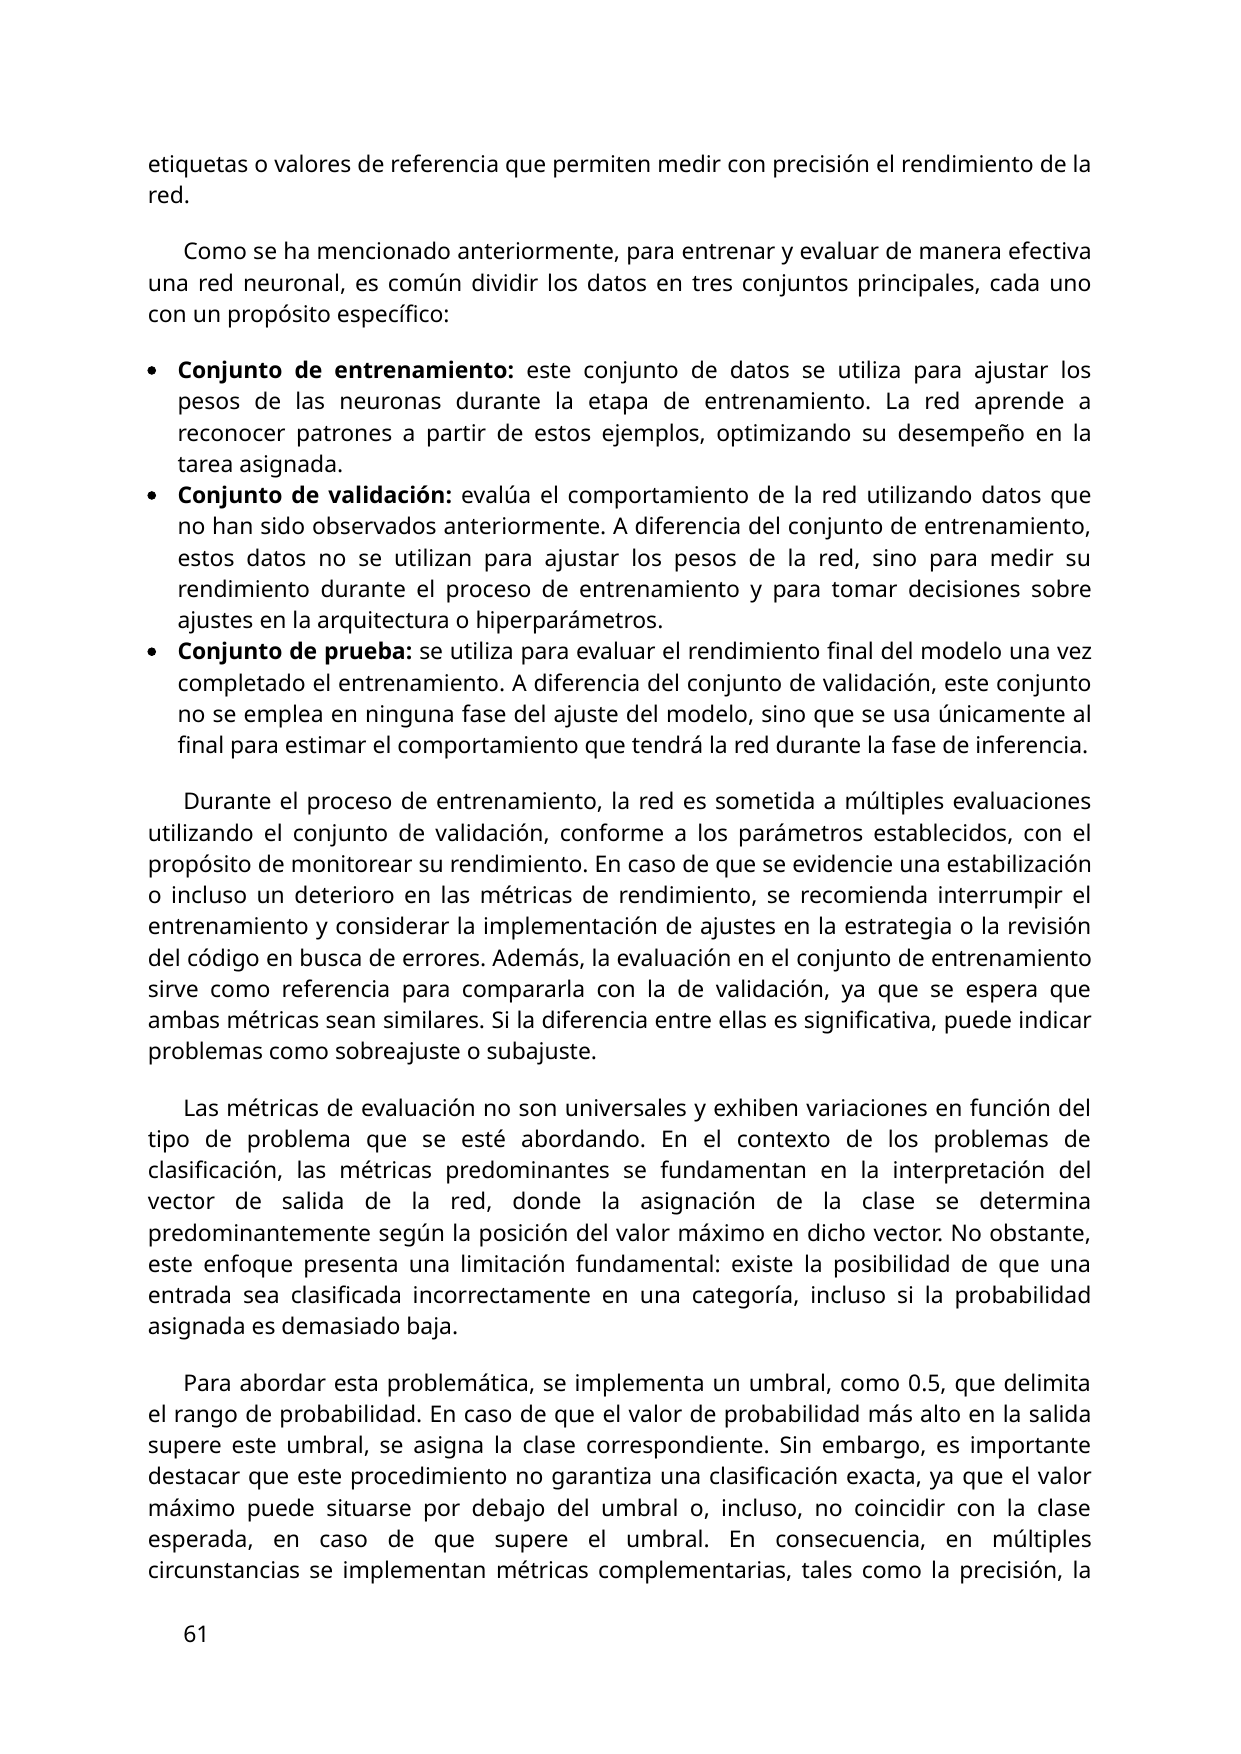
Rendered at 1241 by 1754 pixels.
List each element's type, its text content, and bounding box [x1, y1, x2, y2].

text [148, 1366, 1092, 1585]
list Conjunto de entrenamiento: este conjunto de datos se utiliza para ajustar los pesos de las neuronas durante la etapa de entrenamiento. La red aprende a reconocer patrones a partir de estos ejemplos, optimizando su desempeño en la tarea asignada. [148, 354, 1092, 479]
text Como se ha mencionado anteriormente, para entrenar y evaluar de manera efectiva una red neuronal, es común dividir los datos en tres conjuntos principales, cada uno con un propósito específico: [148, 235, 1092, 329]
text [148, 148, 1092, 210]
text Las métricas de evaluación no son universales y exhiben variaciones en función del tipo de problema que se esté abordando. En el contexto de los problemas de clasificación, las métricas predominantes se fundamentan en la interpretación del vector de salida de la red, donde la asignación de la clase se determina predominantemente según la posición del valor máximo en dicho vector. No obstante, este enfoque presenta una limitación fundamental: existe la posibilidad de que una entrada sea clasificada incorrectamente en una categoría, incluso si la probabilidad asignada es demasiado baja. [148, 1091, 1092, 1341]
list Conjunto de validación: evalúa el comportamiento de la red utilizando datos que no han sido observados anteriormente. A diferencia del conjunto de entrenamiento, estos datos no se utilizan para ajustar los pesos de la red, sino para medir su rendimiento durante el proceso de entrenamiento y para tomar decisiones sobre ajustes en la arquitectura o hiperparámetros. [148, 479, 1092, 635]
list Conjunto de prueba: se utiliza para evaluar el rendimiento final del modelo una vez completado el entrenamiento. A diferencia del conjunto de validación, este conjunto no se emplea en ninguna fase del ajuste del modelo, sino que se usa únicamente al final para estimar el comportamiento que tendrá la red durante la fase de inferencia. [148, 635, 1092, 760]
text Durante el proceso de entrenamiento, la red es sometida a múltiples evaluaciones utilizando el conjunto de validación, conforme a los parámetros establecidos, con el propósito de monitorear su rendimiento. En caso de que se evidencie una estabilización o incluso un deterioro en las métricas de rendimiento, se recomienda interrumpir el entrenamiento y considerar la implementación de ajustes en la estrategia o la revisión del código en busca de errores. Además, la evaluación en el conjunto de entrenamiento sirve como referencia para compararla con la de validación, ya que se espera que ambas métricas sean similares. Si la diferencia entre ellas es significativa, puede indicar problemas como sobreajuste o subajuste. [148, 785, 1092, 1066]
